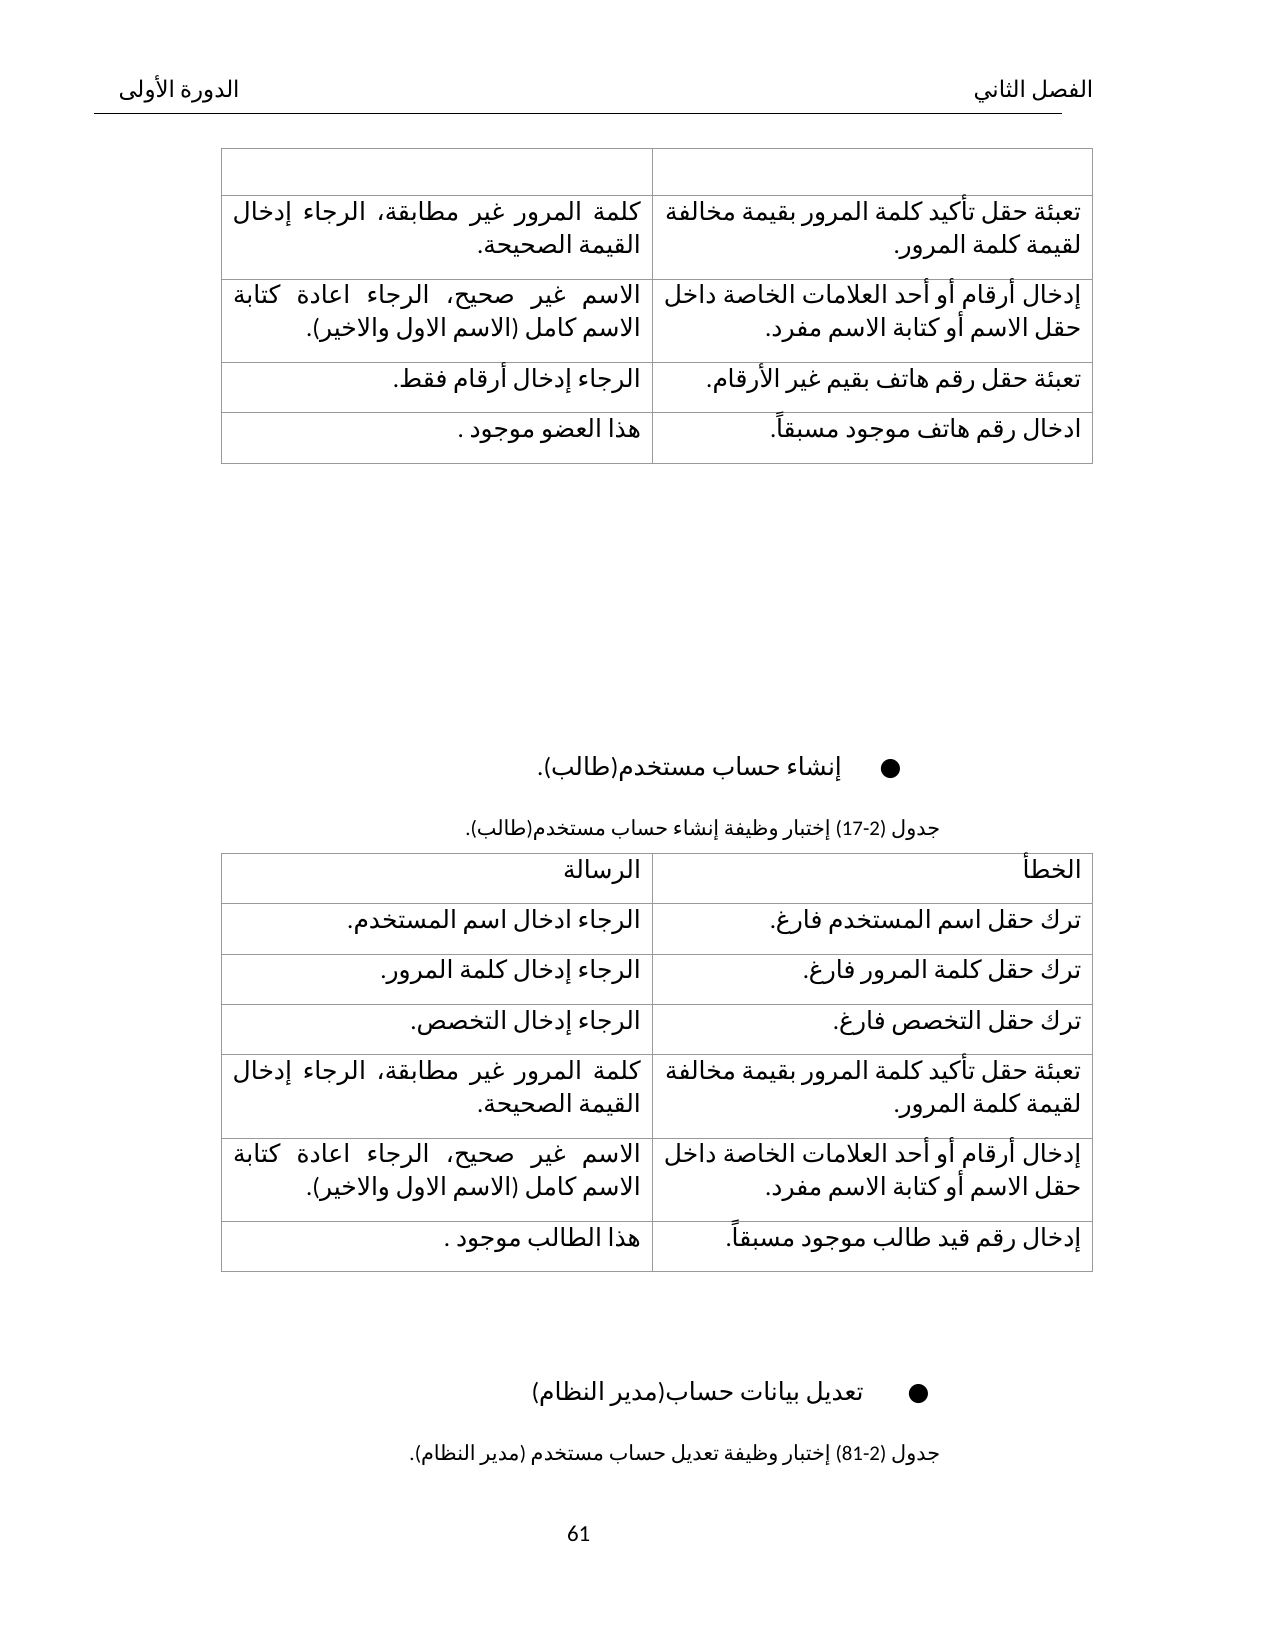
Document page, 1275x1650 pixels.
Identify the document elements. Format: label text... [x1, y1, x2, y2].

text جدول (2-17) إختبار وظيفة إنشاء حساب مستخدم(طالب). [118, 815, 1039, 840]
table_cell إدخال رقم قيد طالب موجود مسبقاً. [653, 1222, 1092, 1271]
text جدول (2-81) إختبار وظيفة تعديل حساب مستخدم (مدير النظام). [118, 1440, 1039, 1466]
table_cell تعبئة حقل رقم هاتف بقيم غير الأرقام. [653, 363, 1092, 412]
table_cell الرجاء إدخال التخصص. [222, 1005, 652, 1054]
table_cell الرجاء إدخال أرقام فقط. [222, 363, 652, 412]
table_cell الاسم غير صحيح، الرجاء اعادة كتابة الاسم كامل (الاسم الاول والاخير). [222, 1139, 652, 1221]
table_cell ترك حقل اسم المستخدم فارغ. [653, 904, 1092, 953]
table_cell ادخال رقم هاتف موجود مسبقاً. [653, 413, 1092, 462]
table_cell كلمة المرور غير مطابقة، الرجاء إدخال القيمة الصحيحة. [222, 1055, 652, 1137]
list تعديل بيانات حساب(مدير النظام) [118, 1363, 908, 1415]
table_cell ترك حقل التخصص فارغ. [653, 1005, 1092, 1054]
table_cell هذا الطالب موجود . [222, 1222, 652, 1271]
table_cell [653, 149, 1092, 195]
table_cell كلمة المرور غير مطابقة، الرجاء إدخال القيمة الصحيحة. [222, 196, 652, 279]
table_cell الرجاء ادخال اسم المستخدم. [222, 904, 652, 953]
table_header الرسالة [222, 854, 652, 903]
table_cell الاسم غير صحيح، الرجاء اعادة كتابة الاسم كامل (الاسم الاول والاخير). [222, 280, 652, 362]
table_cell إدخال أرقام أو أحد العلامات الخاصة داخل حقل الاسم أو كتابة الاسم مفرد. [653, 1139, 1092, 1221]
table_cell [222, 149, 652, 195]
table_cell تعبئة حقل تأكيد كلمة المرور بقيمة مخالفة لقيمة كلمة المرور. [653, 196, 1092, 279]
list إنشاء حساب مستخدم(طالب). [118, 738, 879, 789]
table_cell إدخال أرقام أو أحد العلامات الخاصة داخل حقل الاسم أو كتابة الاسم مفرد. [653, 280, 1092, 362]
table_cell هذا العضو موجود . [222, 413, 652, 462]
table_header الخطأ [653, 854, 1092, 903]
table_cell الرجاء إدخال كلمة المرور. [222, 955, 652, 1004]
table_cell تعبئة حقل تأكيد كلمة المرور بقيمة مخالفة لقيمة كلمة المرور. [653, 1055, 1092, 1137]
table_cell ترك حقل كلمة المرور فارغ. [653, 955, 1092, 1004]
